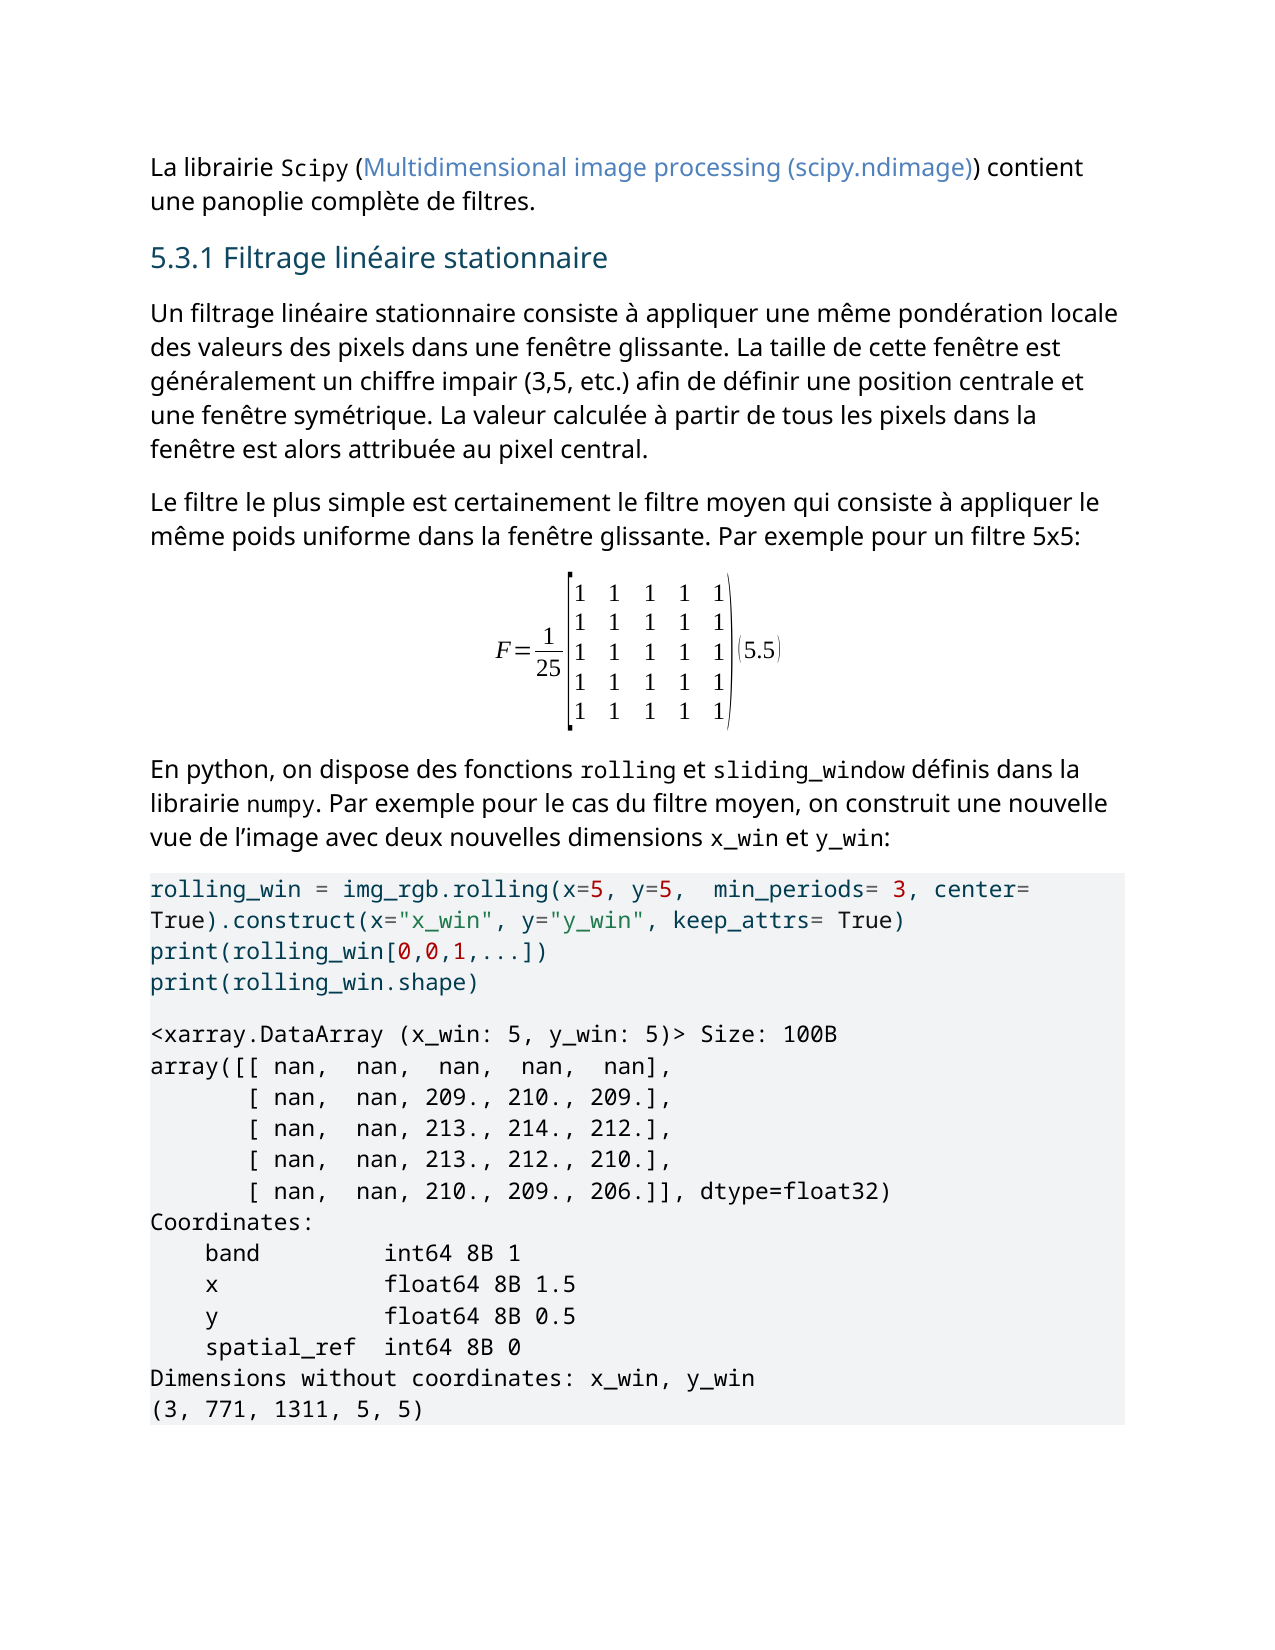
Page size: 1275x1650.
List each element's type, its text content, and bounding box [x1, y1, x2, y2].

text Le filtre le plus simple est certainement le filtre moyen qui consiste à appliquer le même poids uniforme dans la fenêtre glissante. Par exemple pour un filtre 5x5: [150, 484, 1125, 552]
text En python, on dispose des fonctions rolling et sliding_window définis dans la librairie numpy. Par exemple pour le cas du filtre moyen, on construit une nouvelle vue de l’image avec deux nouvelles dimensions x_win et y_win: [150, 752, 1125, 854]
text rolling_win = img_rgb.rolling(x=5, y=5, min_periods= 3, center= True).construct(x="x_win", y="y_win", keep_attrs= True) print(rolling_win[0,0,1,...]) print(rolling_win.shape) [480, 873, 1125, 998]
text Un filtrage linéaire stationnaire consiste à appliquer une même pondération locale des valeurs des pixels dans une fenêtre glissante. La taille de cette fenêtre est généralement un chiffre impair (3,5, etc.) afin de définir une position centrale et une fenêtre symétrique. La valeur calculée à partir de tous les pixels dans la fenêtre est alors attribuée au pixel central. [150, 295, 1125, 466]
text <xarray.DataArray (x_win: 5, y_win: 5)> Size: 100B array([[ nan, nan, nan, nan, nan], [ nan, nan, 209., 210., 209.], [ nan, nan, 213., 214., 212.], [ nan, nan, 213., 212., 210.], [ nan, nan, 210., 209., 206.]], dtype=float32) Coordinates: band int64 8B 1 x float64 8B 1.5 y float64 8B 0.5 spatial_ref int64 8B 0 Dimensions without coordinates: x_win, y_win (3, 771, 1311, 5, 5) [150, 1018, 1125, 1425]
text La librairie Scipy (Multidimensional image processing (scipy.ndimage)) contient une panoplie complète de filtres. [150, 150, 1125, 218]
subtitle 5.3.1 Filtrage linéaire stationnaire [150, 237, 1125, 277]
